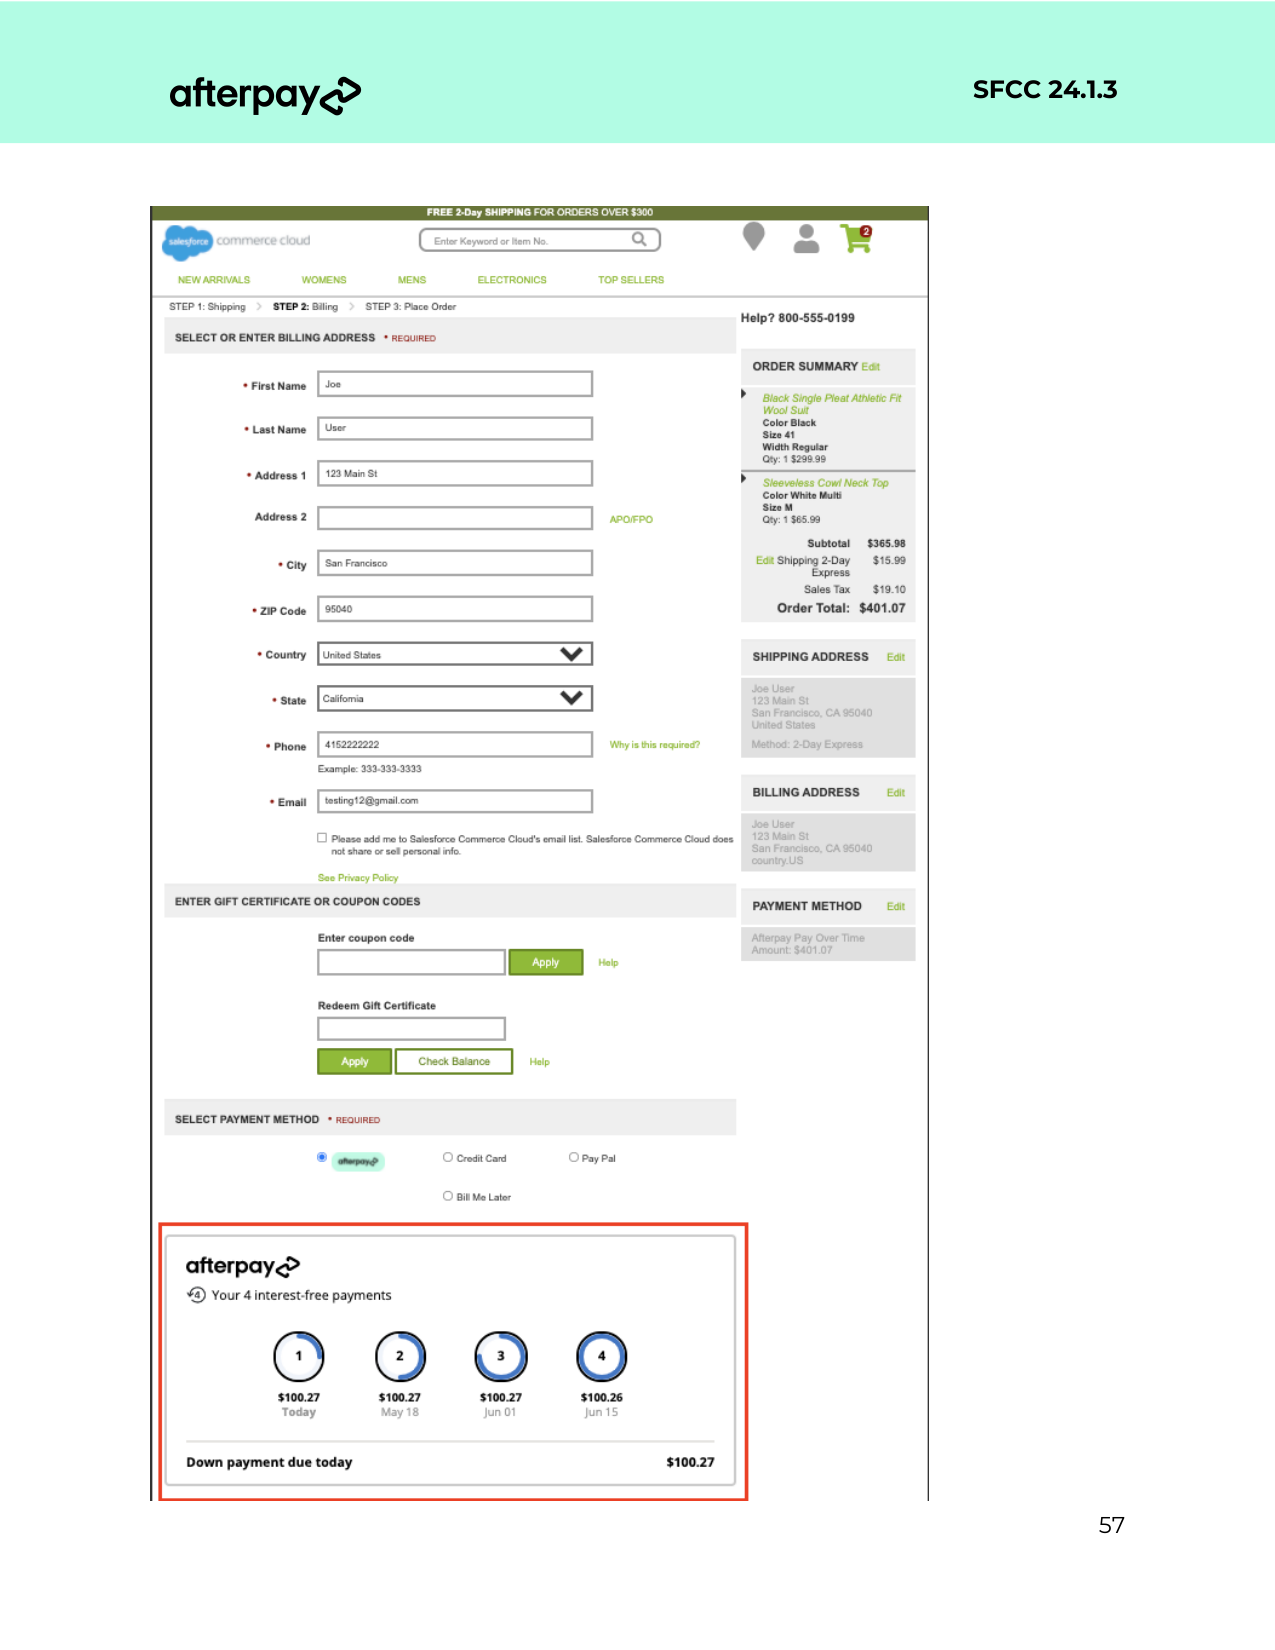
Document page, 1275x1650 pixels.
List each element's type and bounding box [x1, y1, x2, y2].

picture [150, 206, 929, 1501]
picture [134, 48, 397, 144]
